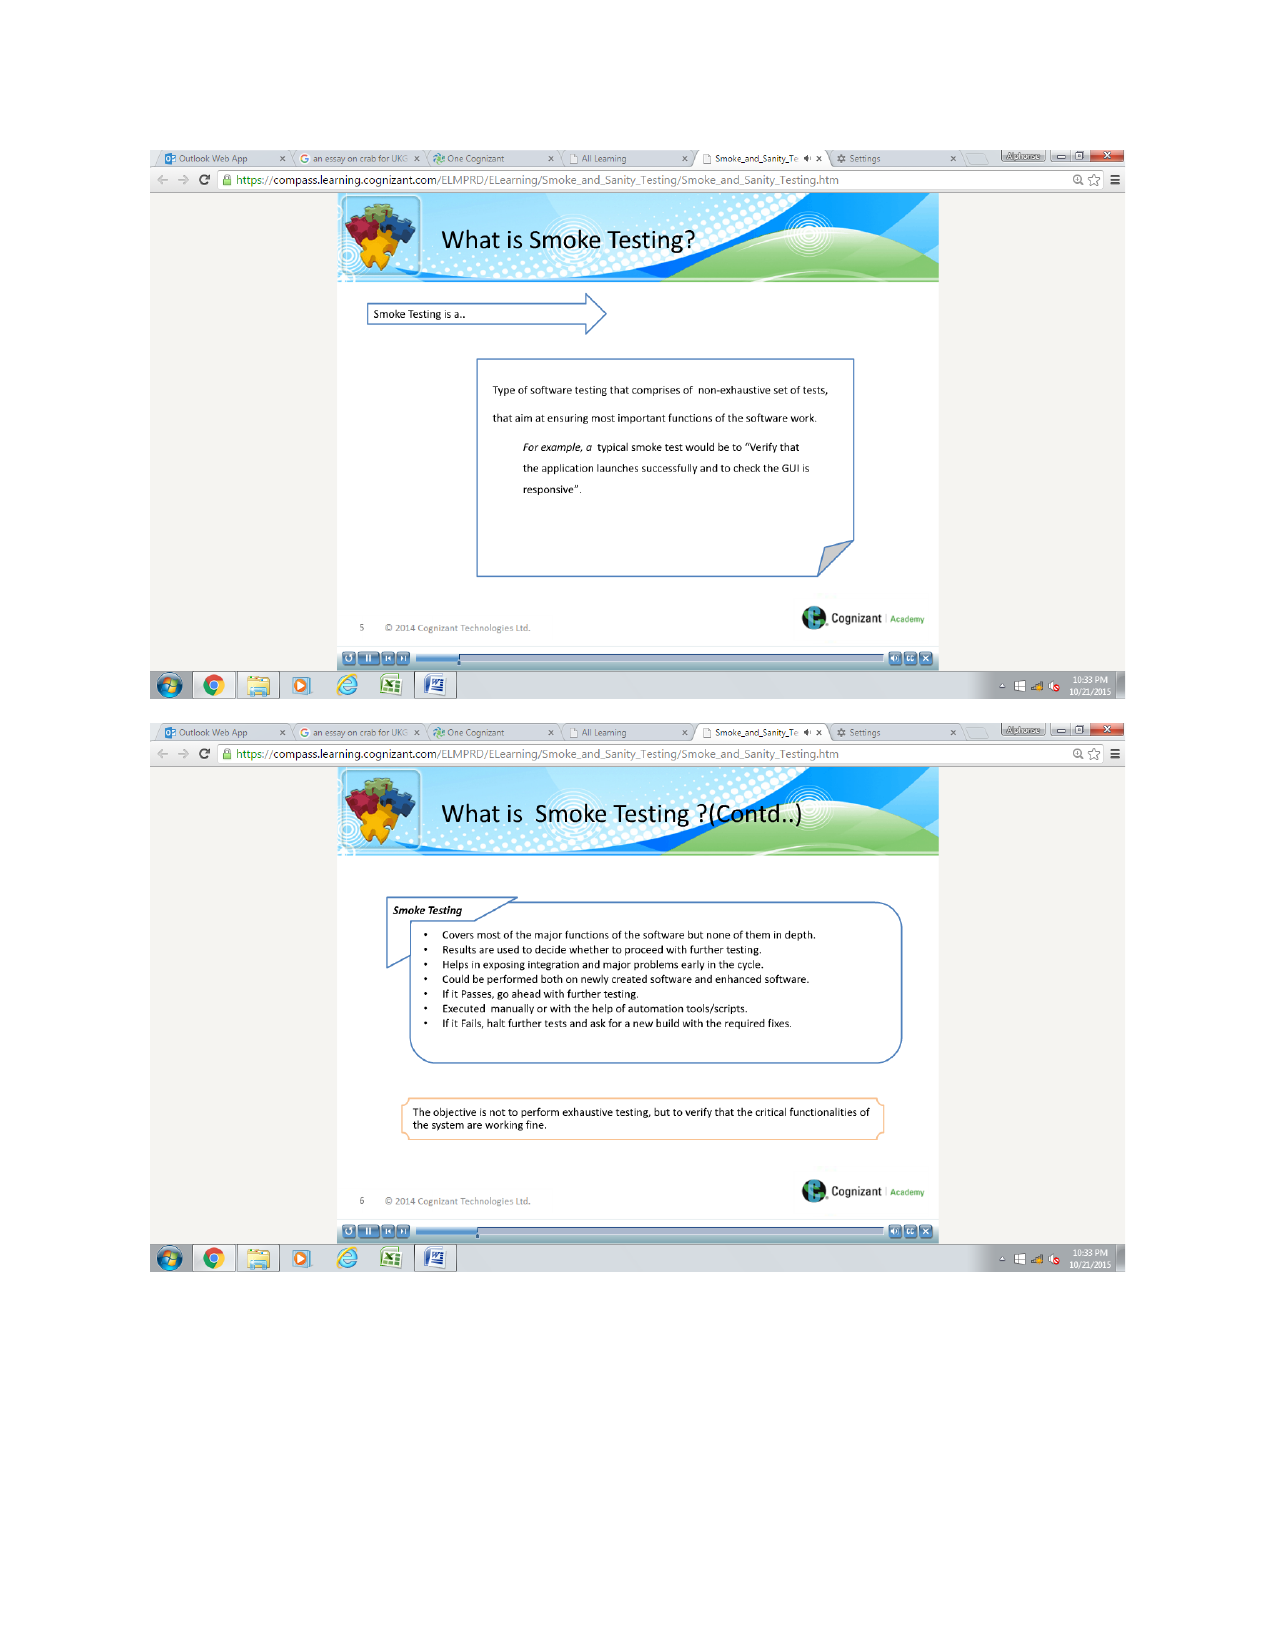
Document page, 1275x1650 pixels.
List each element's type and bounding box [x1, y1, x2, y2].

picture [150, 723, 1125, 1272]
picture [150, 150, 1125, 699]
